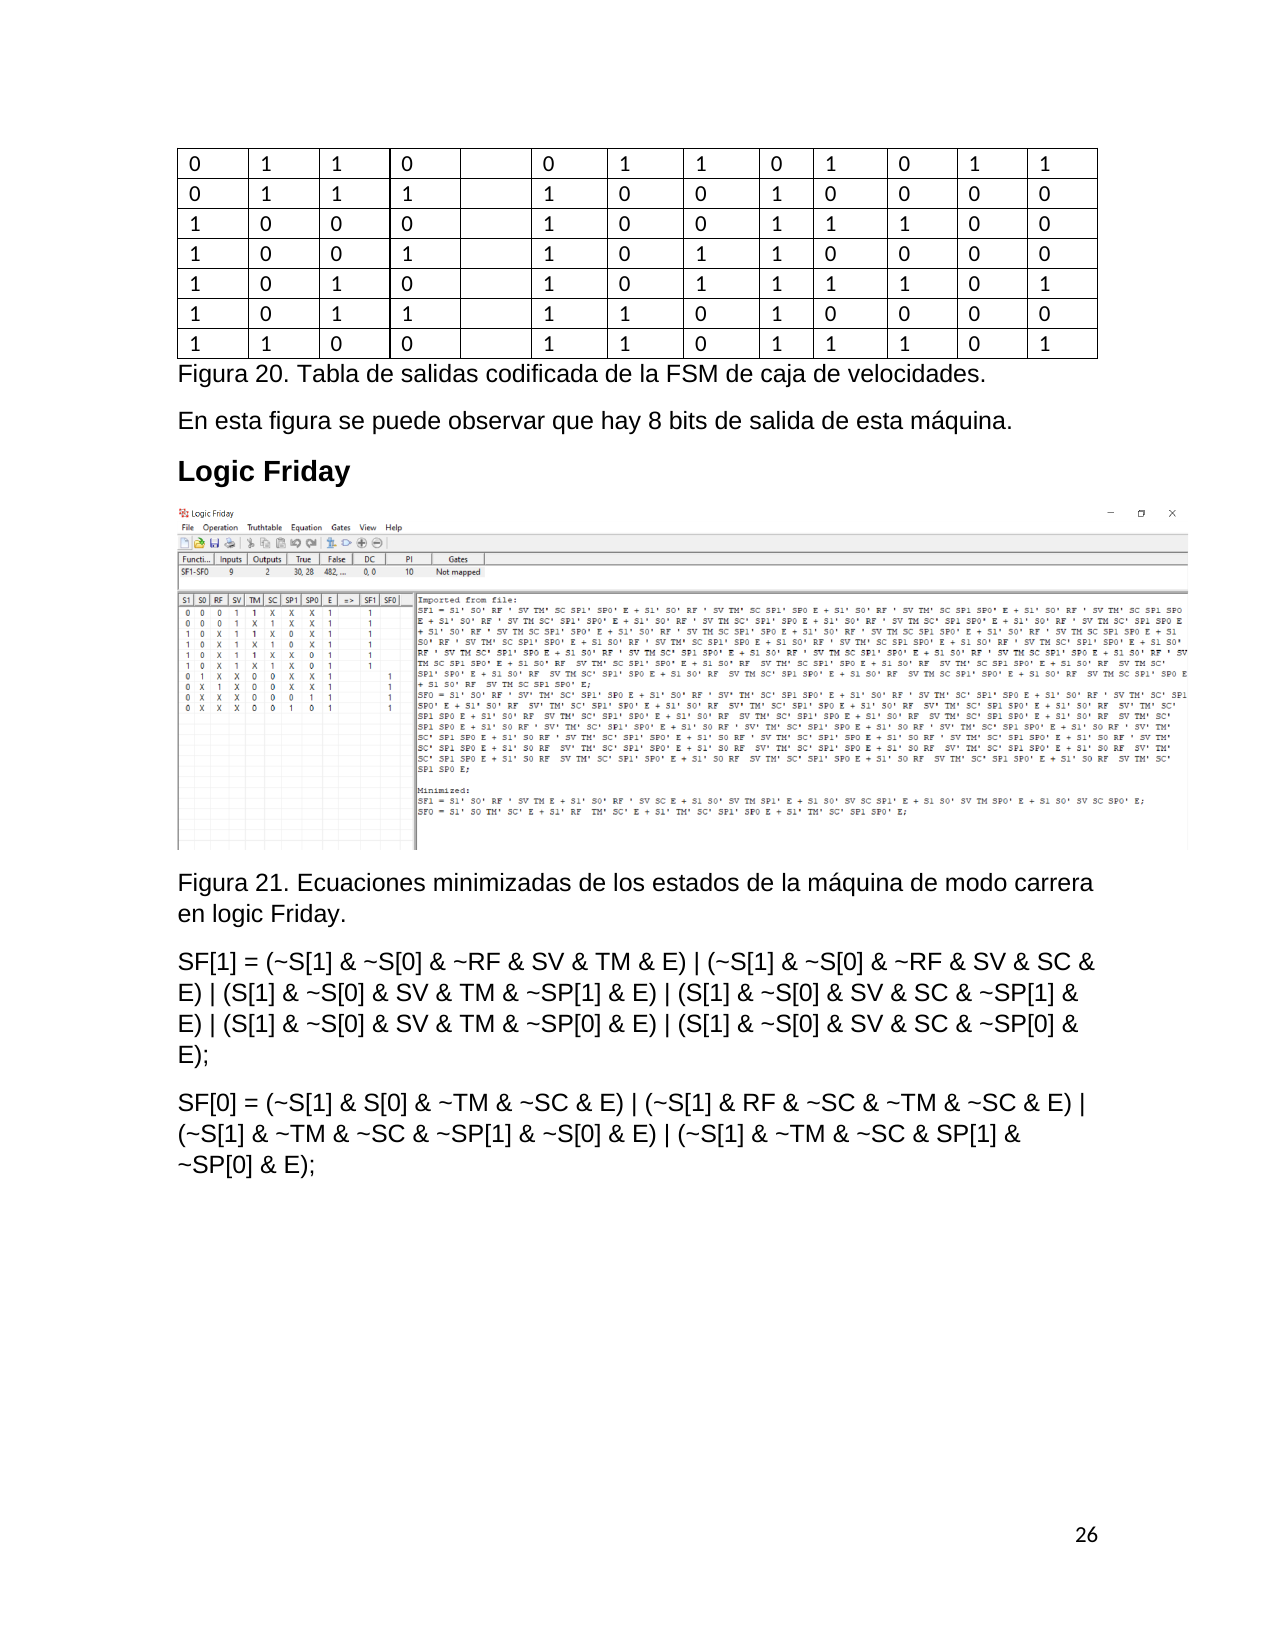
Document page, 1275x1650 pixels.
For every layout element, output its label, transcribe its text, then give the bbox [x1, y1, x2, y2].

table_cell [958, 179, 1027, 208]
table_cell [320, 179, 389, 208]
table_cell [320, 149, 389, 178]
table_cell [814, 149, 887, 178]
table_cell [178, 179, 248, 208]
picture [177, 506, 1189, 850]
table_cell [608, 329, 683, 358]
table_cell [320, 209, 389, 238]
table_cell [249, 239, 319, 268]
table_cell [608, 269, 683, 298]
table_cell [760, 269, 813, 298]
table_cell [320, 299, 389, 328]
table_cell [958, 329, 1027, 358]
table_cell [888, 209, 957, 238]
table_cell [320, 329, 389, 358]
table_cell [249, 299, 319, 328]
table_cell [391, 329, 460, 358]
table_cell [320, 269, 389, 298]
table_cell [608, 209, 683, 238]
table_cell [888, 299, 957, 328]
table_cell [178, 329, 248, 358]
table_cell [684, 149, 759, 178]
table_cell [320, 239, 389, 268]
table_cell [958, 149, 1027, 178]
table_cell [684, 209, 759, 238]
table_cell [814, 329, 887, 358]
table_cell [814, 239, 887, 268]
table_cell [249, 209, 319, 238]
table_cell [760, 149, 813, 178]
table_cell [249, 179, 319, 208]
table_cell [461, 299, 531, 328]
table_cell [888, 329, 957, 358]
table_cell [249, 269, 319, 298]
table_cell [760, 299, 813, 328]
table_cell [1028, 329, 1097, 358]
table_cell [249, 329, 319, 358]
text SF[0] = (~S[1] & S[0] & ~TM & ~SC & E) | (~S[1] & RF & ~SC & ~TM & ~SC & E) | (~S[1] & ~TM & ~SC & ~SP[1] & ~S[0] & E) | (~S[1] & ~TM & ~SC & SP[1] & ~SP[0] & E); [177, 1088, 1098, 1178]
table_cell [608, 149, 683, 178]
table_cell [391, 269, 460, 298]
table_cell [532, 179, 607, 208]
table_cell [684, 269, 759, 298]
text Figura 20. Tabla de salidas codificada de la FSM de caja de velocidades. [177, 359, 1098, 387]
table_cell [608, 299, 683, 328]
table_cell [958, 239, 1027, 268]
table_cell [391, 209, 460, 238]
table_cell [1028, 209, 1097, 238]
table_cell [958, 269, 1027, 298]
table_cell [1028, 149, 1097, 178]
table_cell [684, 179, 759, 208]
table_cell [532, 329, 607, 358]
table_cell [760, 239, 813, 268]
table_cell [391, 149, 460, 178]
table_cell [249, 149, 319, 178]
text SF[1] = (~S[1] & ~S[0] & ~RF & SV & TM & E) | (~S[1] & ~S[0] & ~RF & SV & SC & E) | (S[1] & ~S[0] & SV & TM & ~SP[1] & E) | (S[1] & ~S[0] & SV & SC & ~SP[1] & E) | (S[1] & ~S[0] & SV & TM & ~SP[0] & E) | (S[1] & ~S[0] & SV & SC & ~SP[0] & E); [177, 947, 1098, 1069]
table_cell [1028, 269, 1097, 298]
text Logic Friday [177, 454, 1098, 488]
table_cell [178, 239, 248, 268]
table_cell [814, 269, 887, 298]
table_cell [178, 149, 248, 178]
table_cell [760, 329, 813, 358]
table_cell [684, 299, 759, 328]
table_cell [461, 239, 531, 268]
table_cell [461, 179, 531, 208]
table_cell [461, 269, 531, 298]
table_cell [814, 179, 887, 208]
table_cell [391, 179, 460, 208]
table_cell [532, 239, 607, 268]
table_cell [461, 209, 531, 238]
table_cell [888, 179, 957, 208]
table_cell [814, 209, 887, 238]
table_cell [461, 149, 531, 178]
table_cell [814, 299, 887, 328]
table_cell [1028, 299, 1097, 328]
text Figura 21. Ecuaciones minimizadas de los estados de la máquina de modo carrera en logic Friday. [177, 868, 1098, 928]
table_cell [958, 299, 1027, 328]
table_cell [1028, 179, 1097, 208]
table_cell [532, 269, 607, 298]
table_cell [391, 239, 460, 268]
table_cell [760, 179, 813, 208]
text En esta figura se puede observar que hay 8 bits de salida de esta máquina. [177, 406, 1098, 435]
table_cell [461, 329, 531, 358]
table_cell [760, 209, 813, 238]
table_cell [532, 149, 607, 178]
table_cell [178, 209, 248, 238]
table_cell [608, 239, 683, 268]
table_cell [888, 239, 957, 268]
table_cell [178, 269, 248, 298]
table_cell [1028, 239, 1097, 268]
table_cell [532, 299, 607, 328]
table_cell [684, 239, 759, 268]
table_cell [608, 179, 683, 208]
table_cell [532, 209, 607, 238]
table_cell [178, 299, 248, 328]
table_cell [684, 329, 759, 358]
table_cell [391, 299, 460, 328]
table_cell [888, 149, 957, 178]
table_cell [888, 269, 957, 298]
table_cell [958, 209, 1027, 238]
